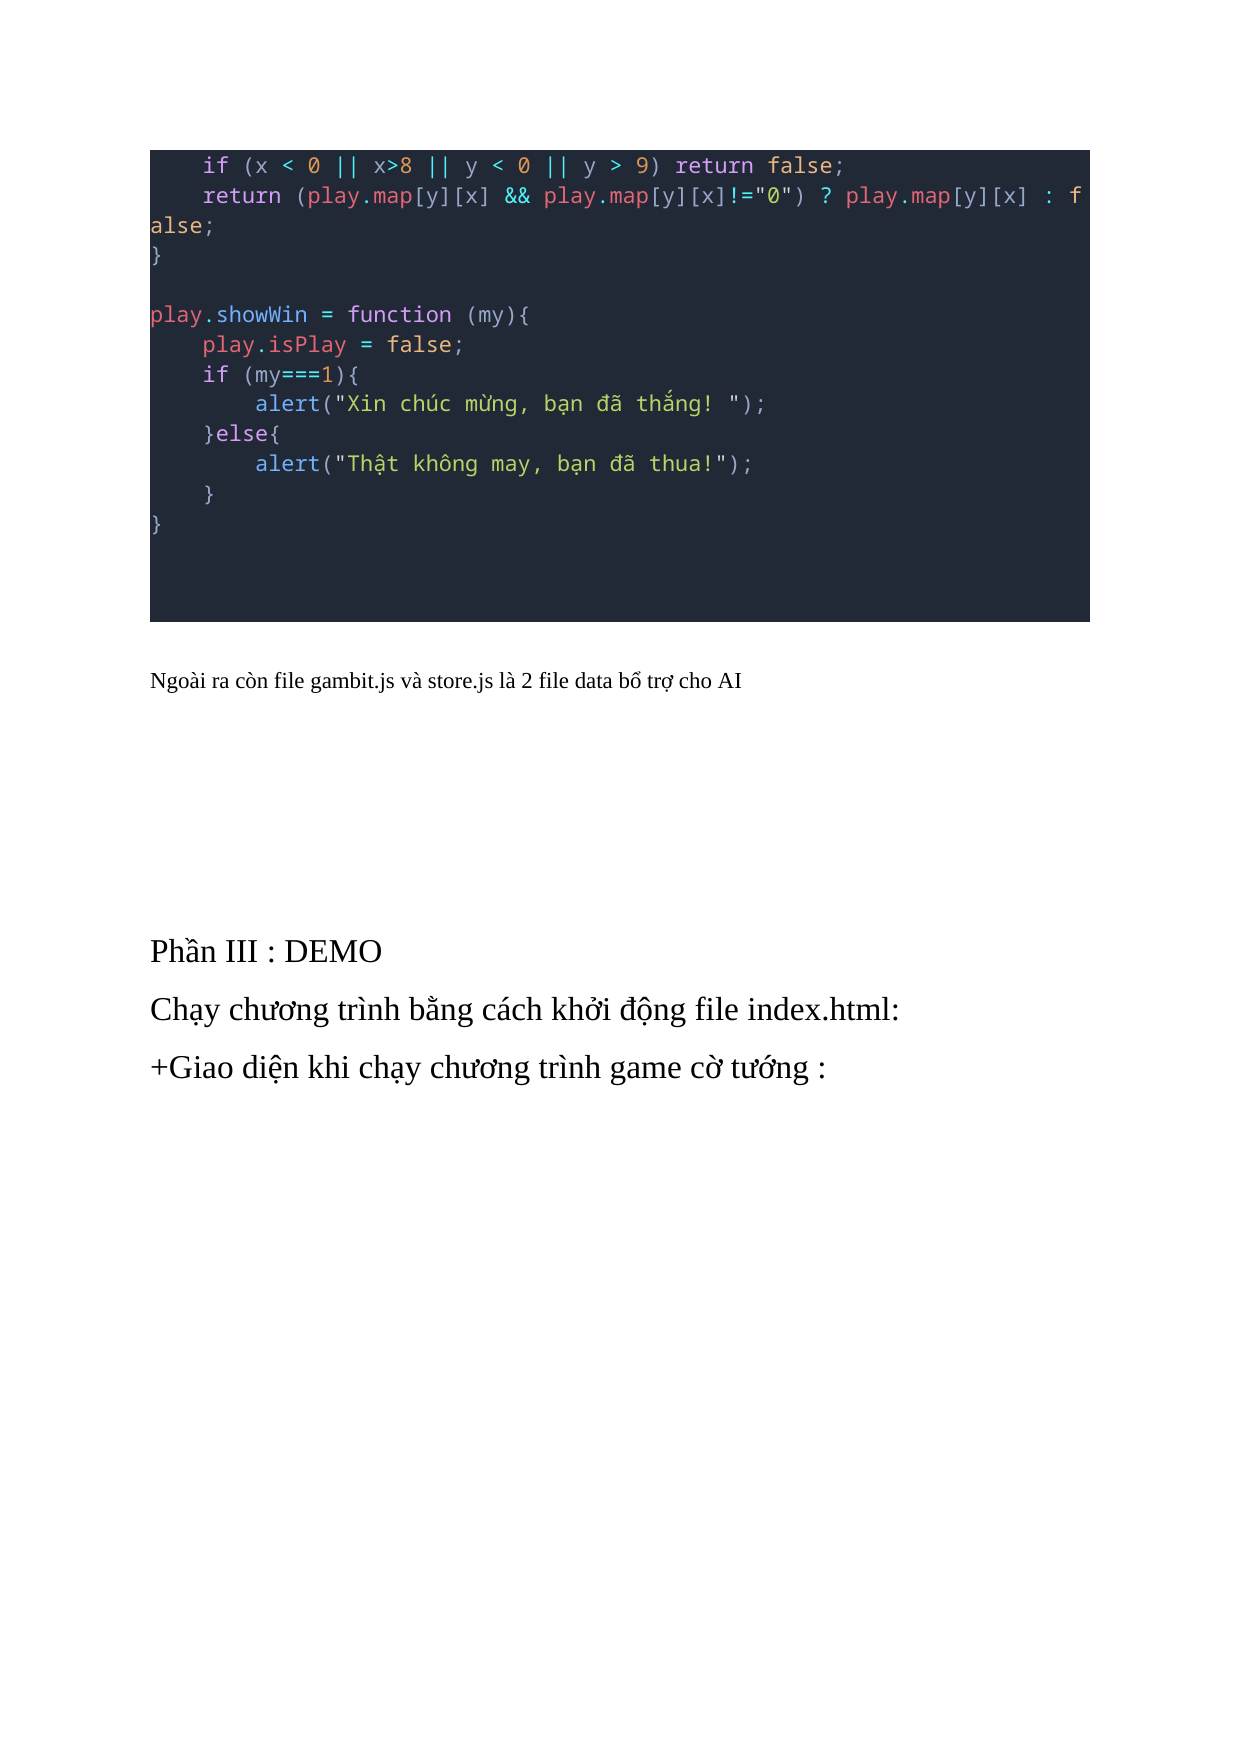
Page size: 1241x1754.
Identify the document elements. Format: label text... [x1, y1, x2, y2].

text +Giao diện khi chạy chương trình game cờ tướng : [150, 1047, 1090, 1086]
text alert("Xin chúc mừng, bạn đã thắng! "); [150, 388, 1090, 418]
text return (play.map[y][x] && play.map[y][x]!="0") ? play.map[y][x] : false; [150, 180, 1090, 239]
text } [150, 478, 1090, 507]
text } [150, 239, 1090, 269]
text Phần III : DEMO [150, 931, 1090, 969]
text if (my===1){ [150, 358, 1090, 388]
text }else{ [150, 418, 1090, 448]
text play.showWin = function (my){ [150, 299, 1090, 329]
text Chạy chương trình bằng cách khởi động file index.html: [150, 989, 1090, 1028]
text play.isPlay = false; [150, 329, 1090, 358]
text Ngoài ra còn file gambit.js và store.js là 2 file data bổ trợ cho AI [150, 667, 1090, 693]
text alert("Thật không may, bạn đã thua!"); [150, 448, 1090, 478]
text } [150, 507, 1090, 537]
text if (x < 0 || x>8 || y < 0 || y > 9) return false; [150, 150, 1090, 180]
